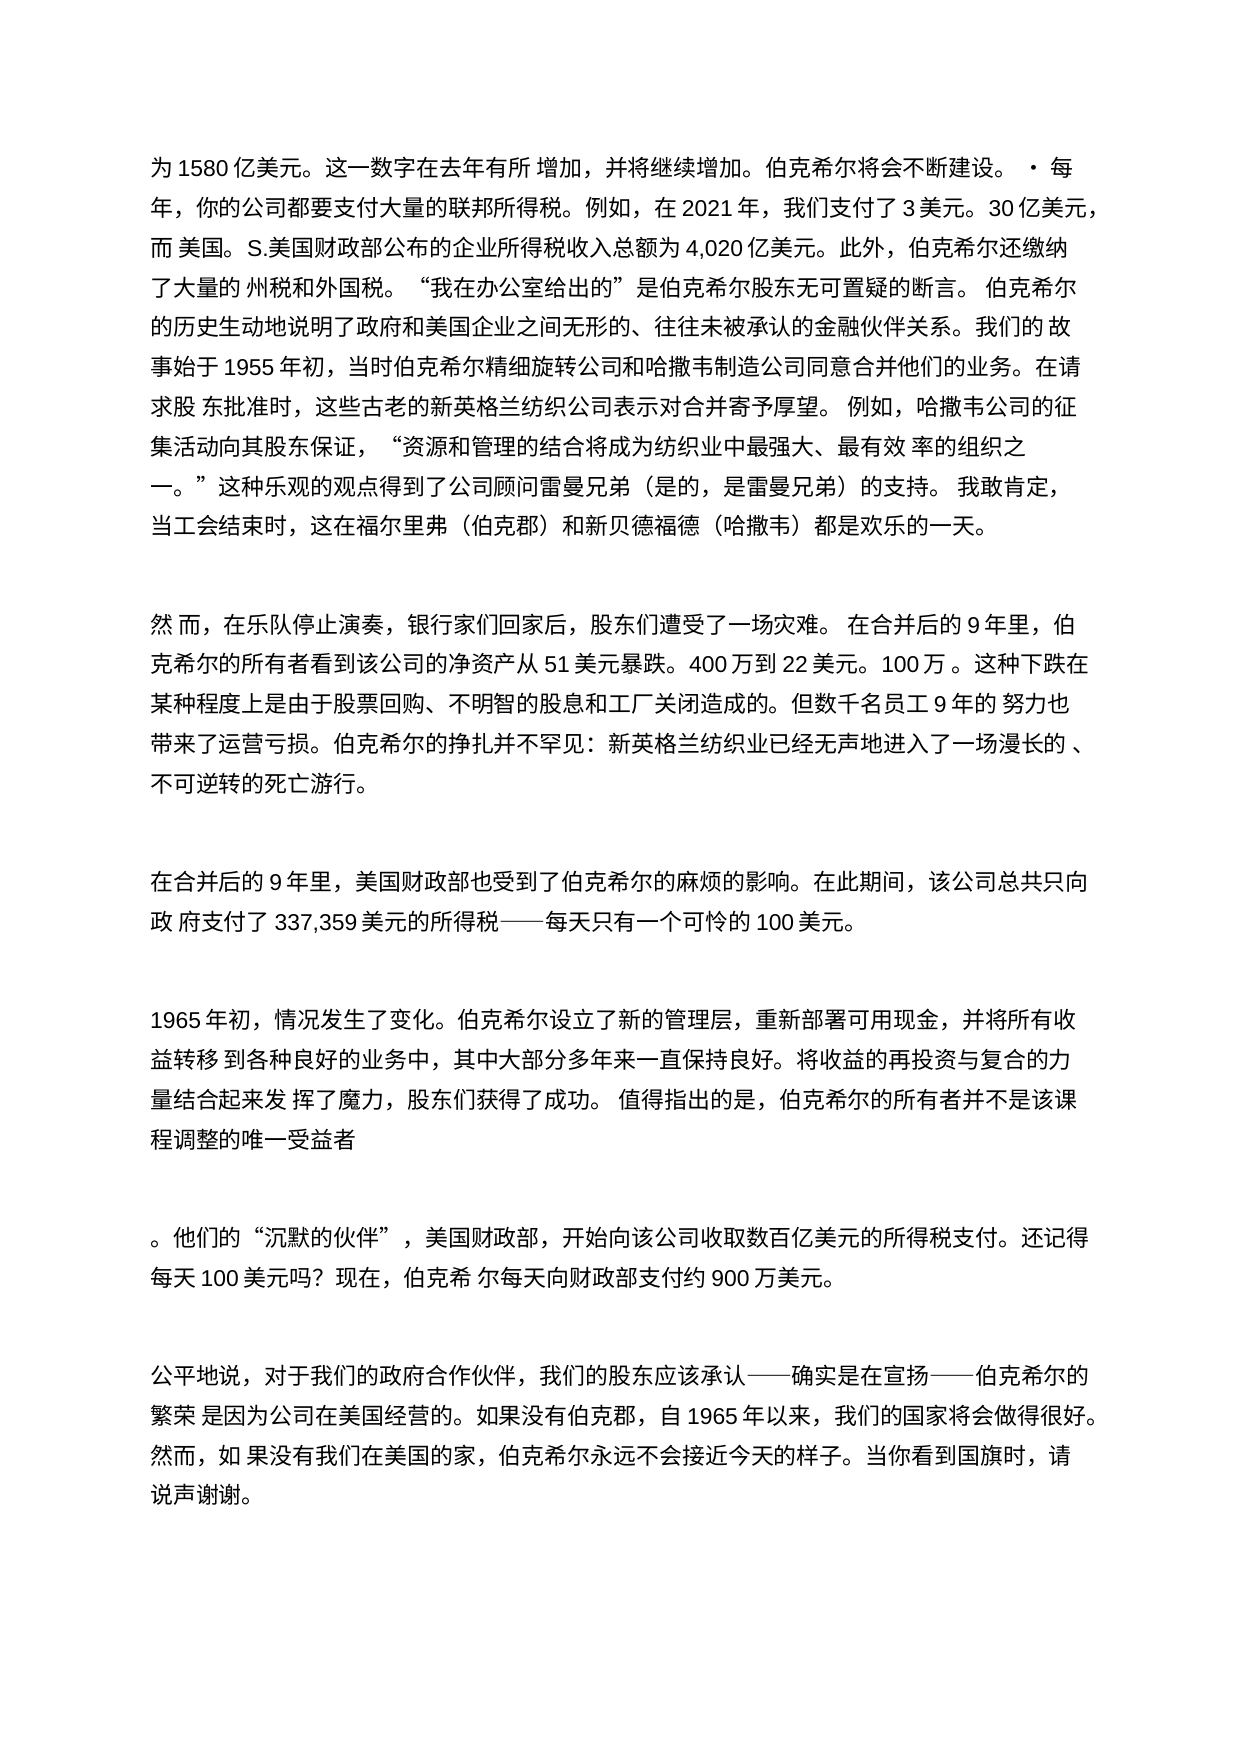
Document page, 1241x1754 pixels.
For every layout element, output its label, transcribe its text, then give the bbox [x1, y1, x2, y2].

text 。他们的“沉默的伙伴”，美国财政部，开始向该公司收取数百亿美元的所得税支付。还记得每天100美元吗？现在，伯克希 尔每天向财政部支付约900万美元。 [150, 1220, 1090, 1293]
text 然 而，在乐队停止演奏，银行家们回家后，股东们遭受了一场灾难。 在合并后的9年里，伯克希尔的所有者看到该公司的净资产从51美元暴跌。400万到22美元。100万 。这种下跌在某种程度上是由于股票回购、不明智的股息和工厂关闭造成的。但数千名员工9年的 努力也带来了运营亏损。伯克希尔的挣扎并不罕见：新英格兰纺织业已经无声地进入了一场漫长的 、不可逆转的死亡游行。 [150, 606, 1090, 799]
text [150, 150, 1090, 541]
text 在合并后的9年里，美国财政部也受到了伯克希尔的麻烦的影响。在此期间，该公司总共只向政 府支付了337,359美元的所得税——每天只有一个可怜的100美元。 [150, 864, 1090, 937]
text 1965年初，情况发生了变化。伯克希尔设立了新的管理层，重新部署可用现金，并将所有收益转移 到各种良好的业务中，其中大部分多年来一直保持良好。将收益的再投资与复合的力量结合起来发 挥了魔力，股东们获得了成功。 值得指出的是，伯克希尔的所有者并不是该课程调整的唯一受益者 [150, 1002, 1090, 1155]
text 公平地说，对于我们的政府合作伙伴，我们的股东应该承认——确实是在宣扬——伯克希尔的繁荣 是因为公司在美国经营的。如果没有伯克郡，自1965年以来，我们的国家将会做得很好。然而，如 果没有我们在美国的家，伯克希尔永远不会接近今天的样子。当你看到国旗时，请说声谢谢。 [150, 1358, 1090, 1511]
